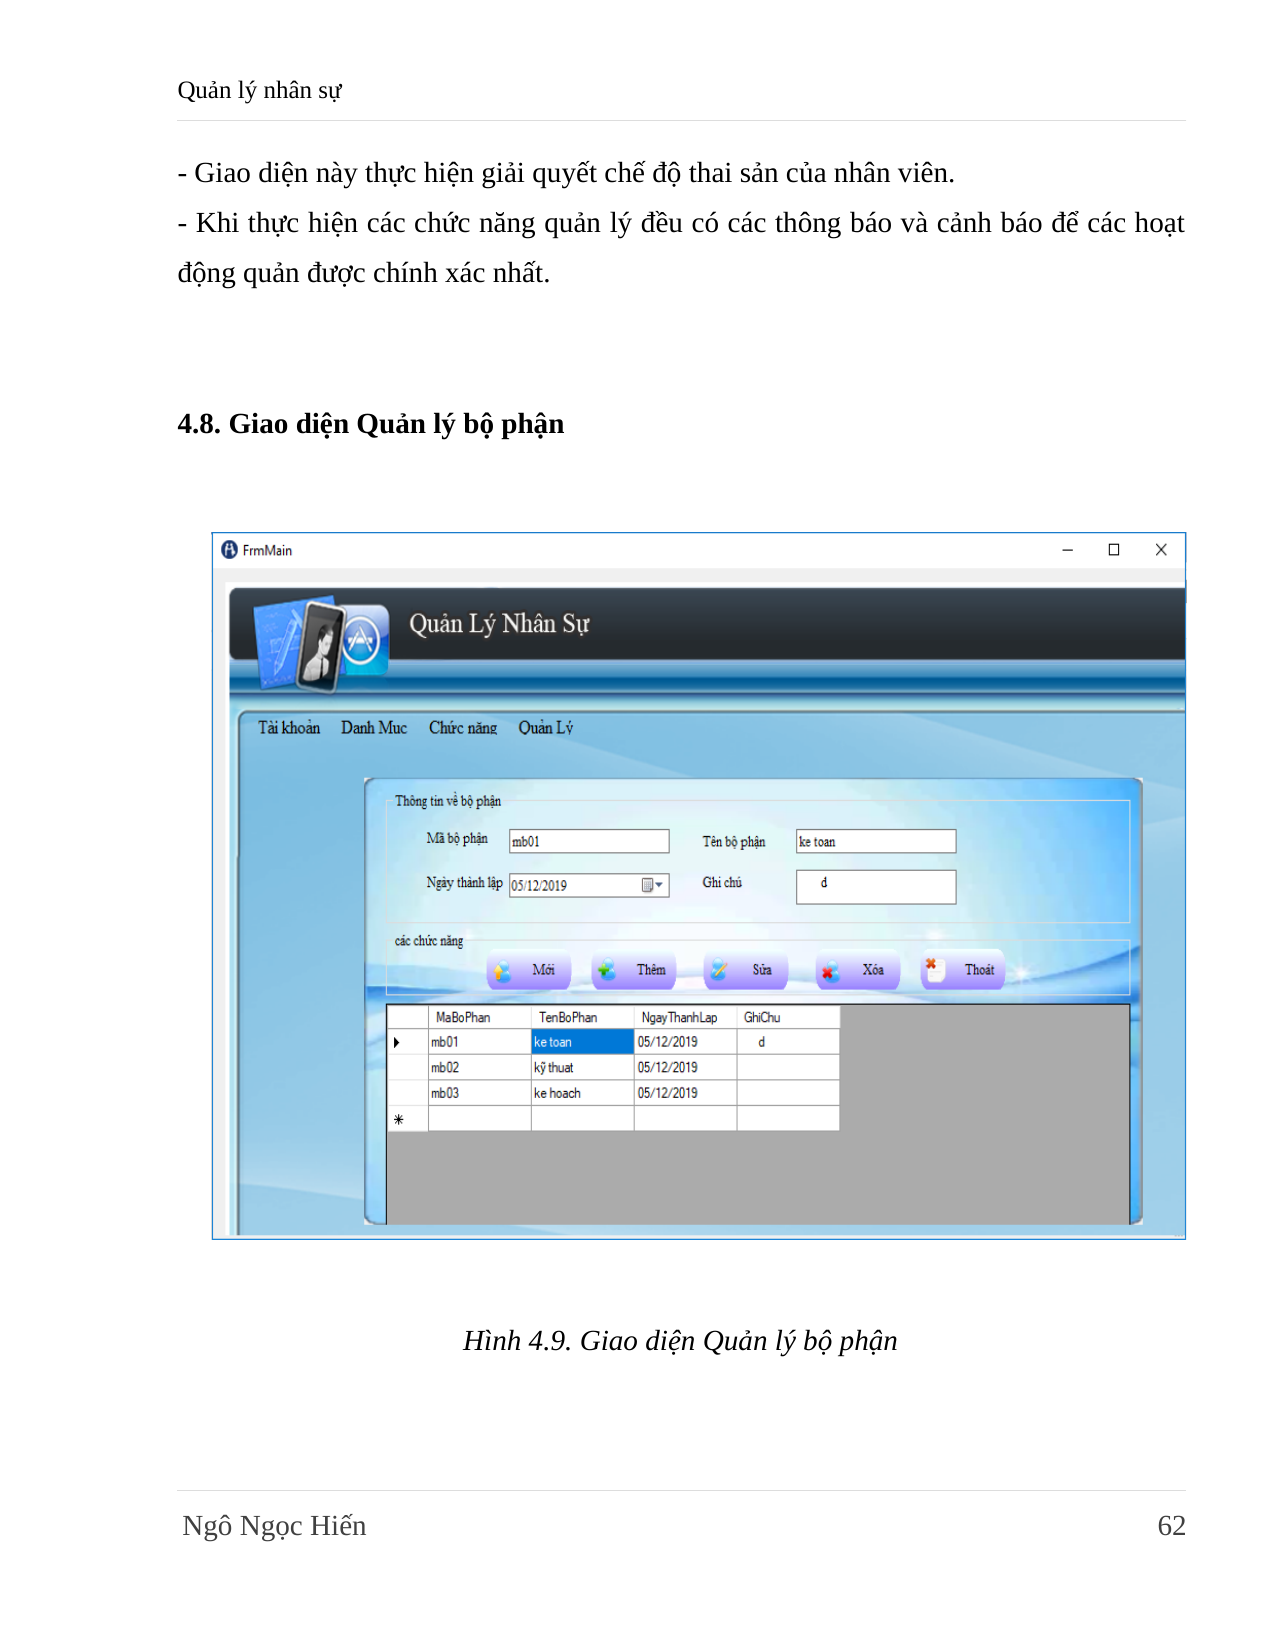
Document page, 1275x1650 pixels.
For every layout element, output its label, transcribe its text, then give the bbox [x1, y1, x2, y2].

text - Giao diện này thực hiện giải quyết chế độ thai sản của nhân viên. [177, 155, 1186, 188]
text - Khi thực hiện các chức năng quản lý đều có các thông báo và cảnh báo để các hoạt động quản được chính xác nhất. [177, 205, 1186, 289]
subtitle 4.8. Giao diện Quản lý bộ phận [177, 407, 1186, 440]
picture [211, 532, 1187, 1240]
text Hình 4.9. Giao diện Quản lý bộ phận [177, 1323, 1186, 1357]
